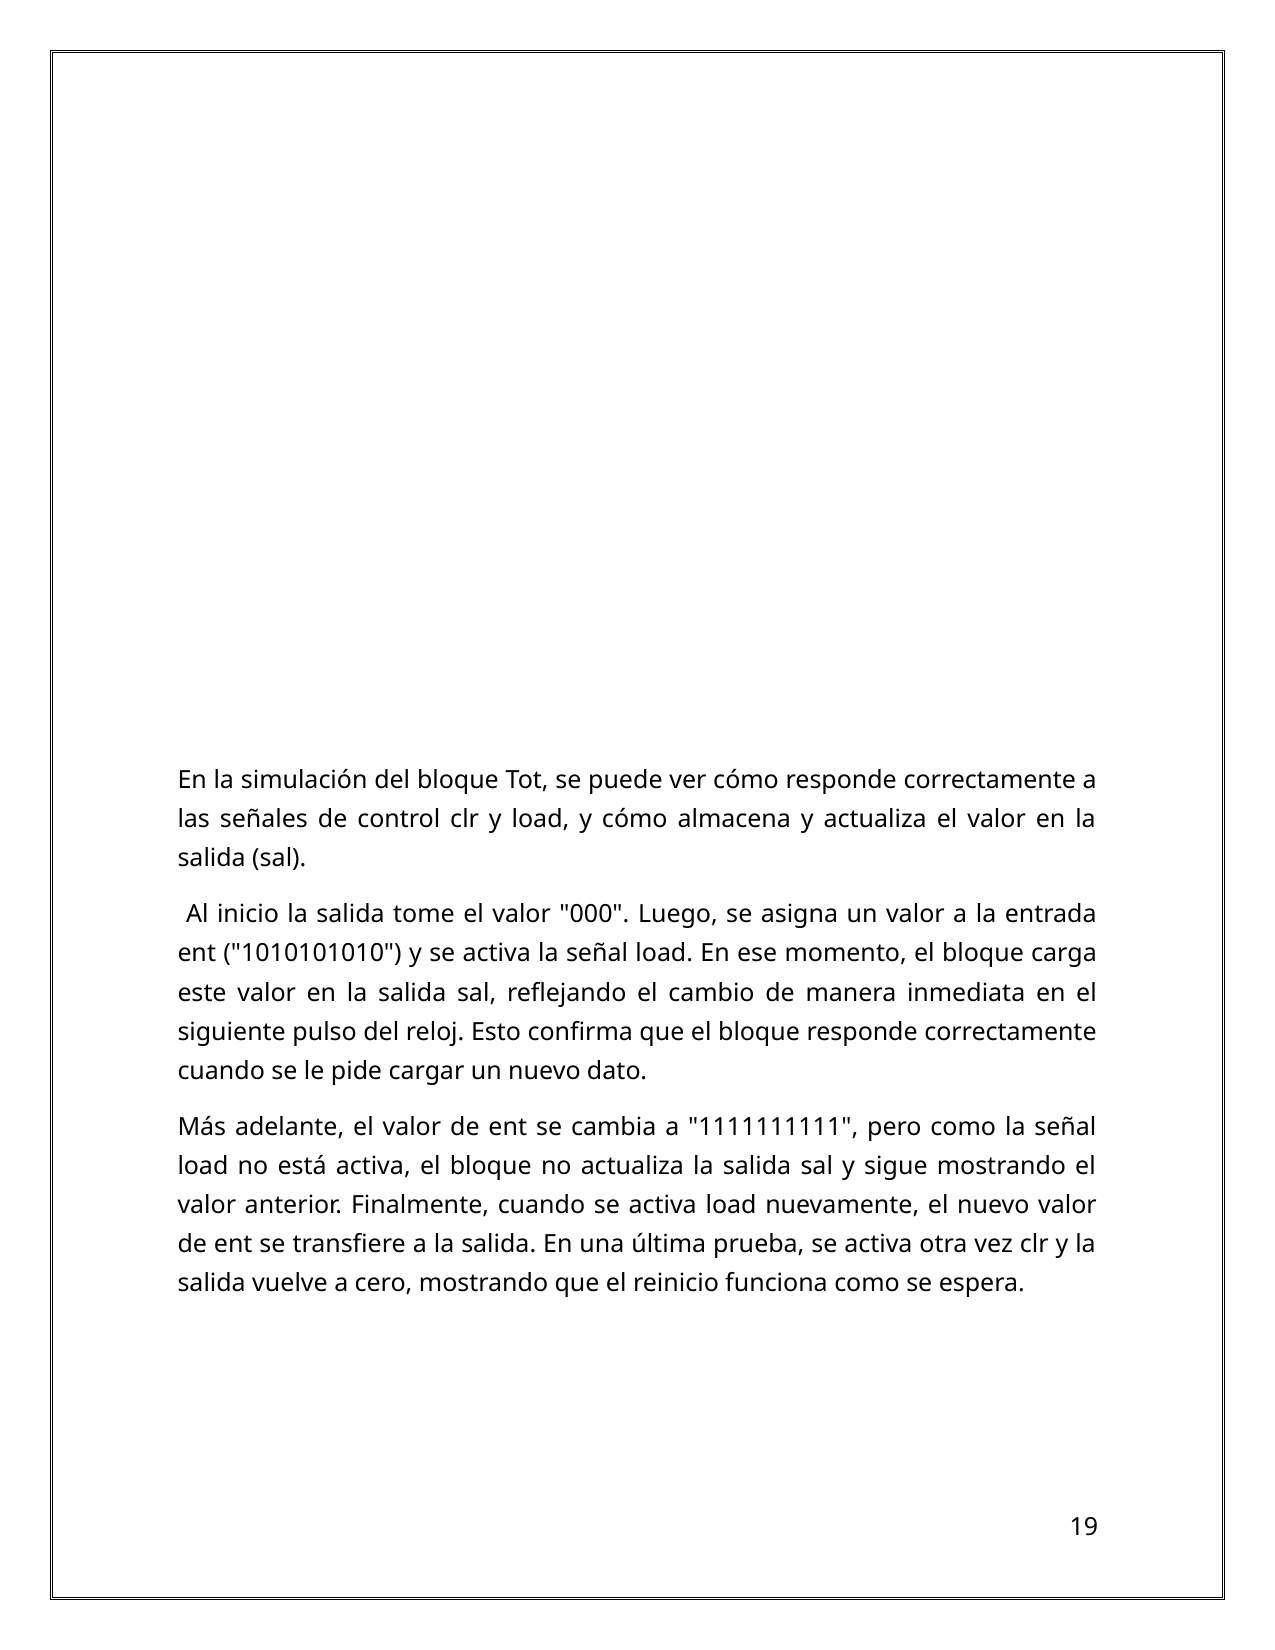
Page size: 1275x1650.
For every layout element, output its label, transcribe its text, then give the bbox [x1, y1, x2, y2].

text Más adelante, el valor de ent se cambia a "1111111111", pero como la señal load no está activa, el bloque no actualiza la salida sal y sigue mostrando el valor anterior. Finalmente, cuando se activa load nuevamente, el nuevo valor de ent se transfiere a la salida. En una última prueba, se activa otra vez clr y la salida vuelve a cero, mostrando que el reinicio funciona como se espera. [177, 1108, 1098, 1299]
text En la simulación del bloque Tot, se puede ver cómo responde correctamente a las señales de control clr y load, y cómo almacena y actualiza el valor en la salida (sal). [177, 762, 1098, 874]
text Al inicio la salida tome el valor "000". Luego, se asigna un valor a la entrada ent ("1010101010") y se activa la señal load. En ese momento, el bloque carga este valor en la salida sal, reflejando el cambio de manera inmediata en el siguiente pulso del reloj. Esto confirma que el bloque responde correctamente cuando se le pide cargar un nuevo dato. [177, 896, 1098, 1087]
